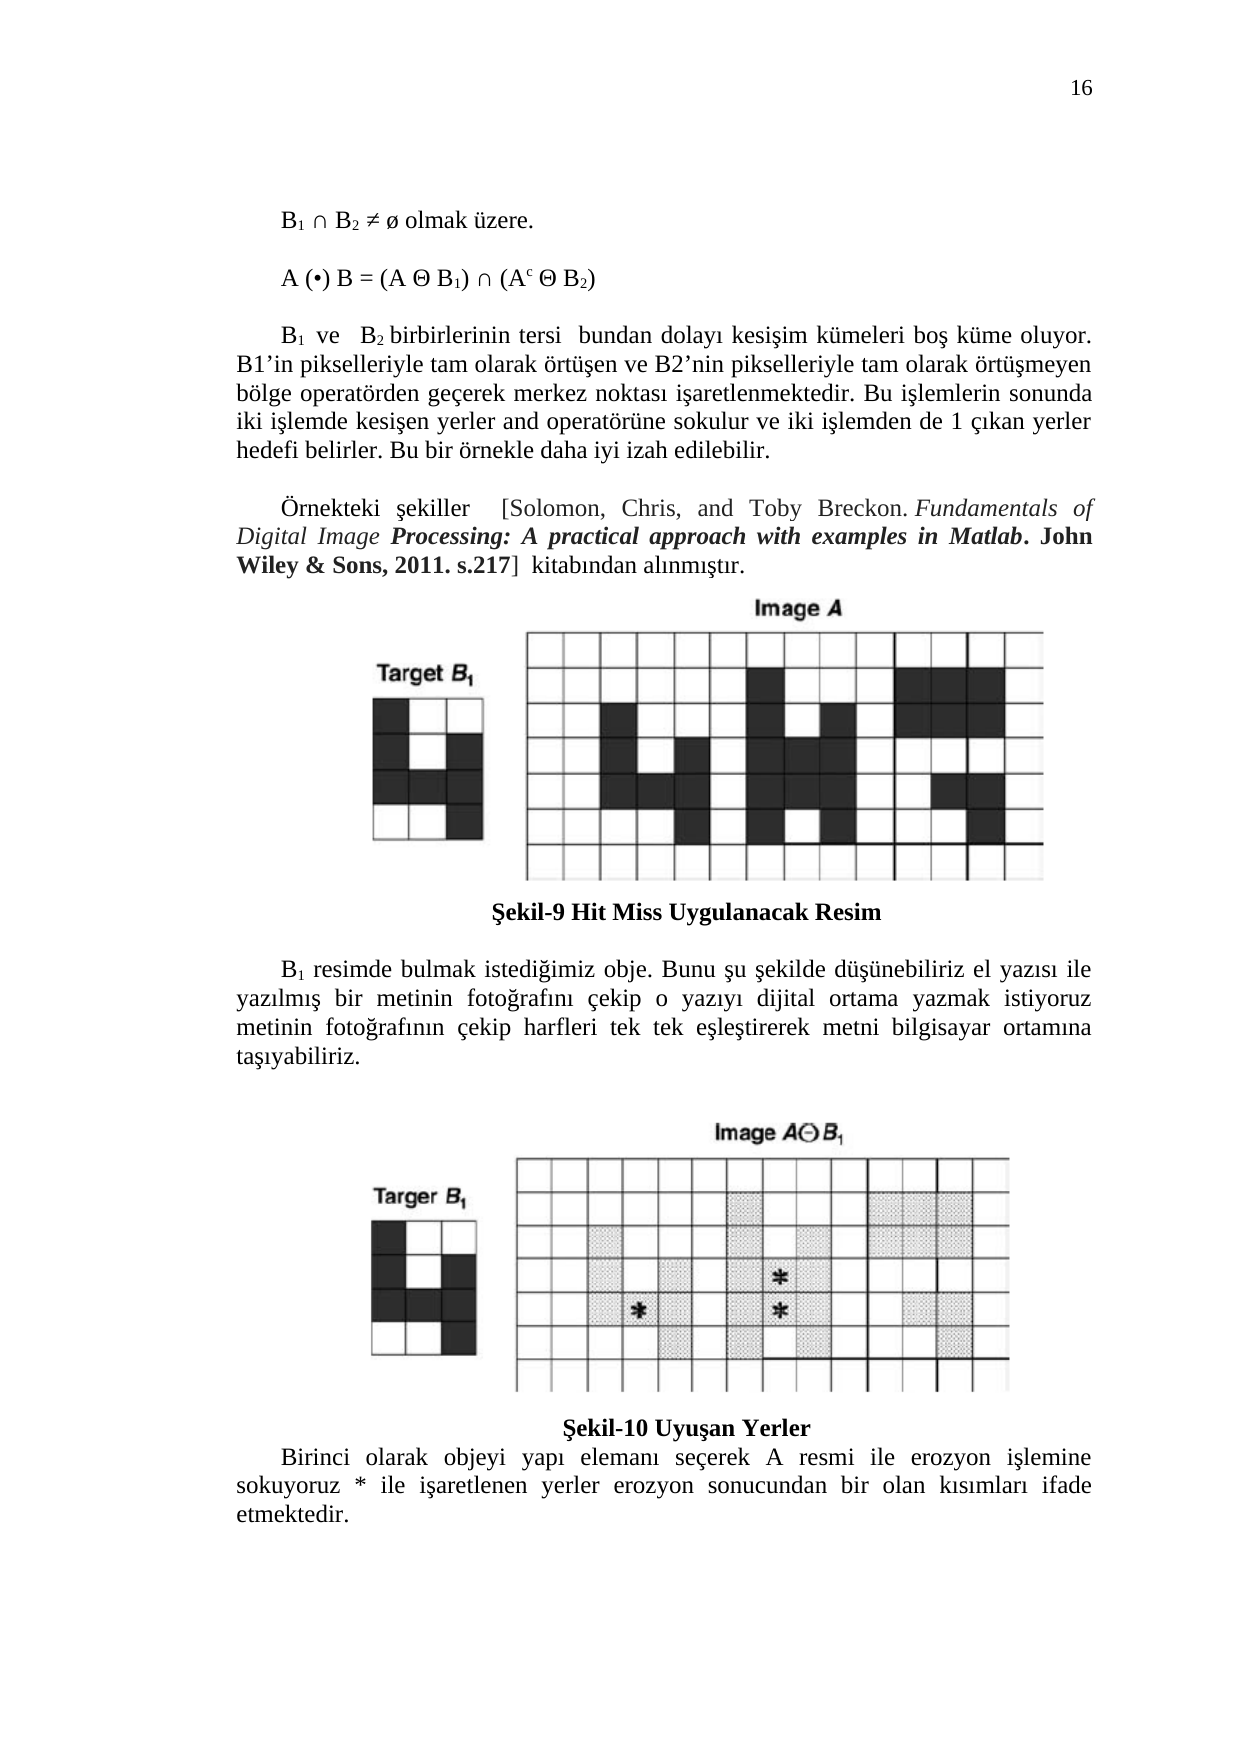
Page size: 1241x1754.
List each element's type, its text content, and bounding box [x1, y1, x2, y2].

text Şekil-10 Uyuşan Yerler [236, 1413, 1093, 1442]
text Örnekteki şekiller [Solomon, Chris, and Toby Breckon. Fundamentals of Digital Image Processing: A practical approach with examples in Matlab. John Wiley & Sons, 2011. s.217] kitabından alınmıştır. [525, 550, 1093, 579]
text B1 ve B2 birbirlerinin tersi bundan dolayı kesişim kümeleri boş küme oluyor. B1’in pikselleriyle tam olarak örtüşen ve B2’nin pikselleriyle tam olarak örtüşmeyen bölge operatörden geçerek merkez noktası işaretlenmektedir. Bu işlemlerin sonunda iki işlemde kesişen yerler and operatörüne sokulur ve iki işlemden de 1 çıkan yerler hedefi belirler. Bu bir örnekle daha iyi izah edilebilir. [236, 320, 1093, 464]
text B1 resimde bulmak istediğimiz obje. Bunu şu şekilde düşünebiliriz el yazısı ile yazılmış bir metinin fotoğrafını çekip o yazıyı dijital ortama yazmak istiyoruz metinin fotoğrafının çekip harfleri tek tek eşleştirerek metni bilgisayar ortamına taşıyabiliriz. [236, 954, 1093, 1069]
text Birinci olarak objeyi yapı elemanı seçerek A resmi ile erozyon işlemine sokuyoruz * ile işaretlenen yerler erozyon sonucundan bir olan kısımları ifade etmektedir. [236, 1442, 1093, 1528]
text A (•) B = (A Θ B1) ∩ (Ac Θ B2) [236, 263, 1093, 291]
text B1 ∩ B2 ≠ ø olmak üzere. [236, 205, 1093, 234]
text Şekil-9 Hit Miss Uygulanacak Resim [236, 897, 1093, 926]
picture [298, 578, 1076, 897]
picture [342, 1098, 1032, 1413]
